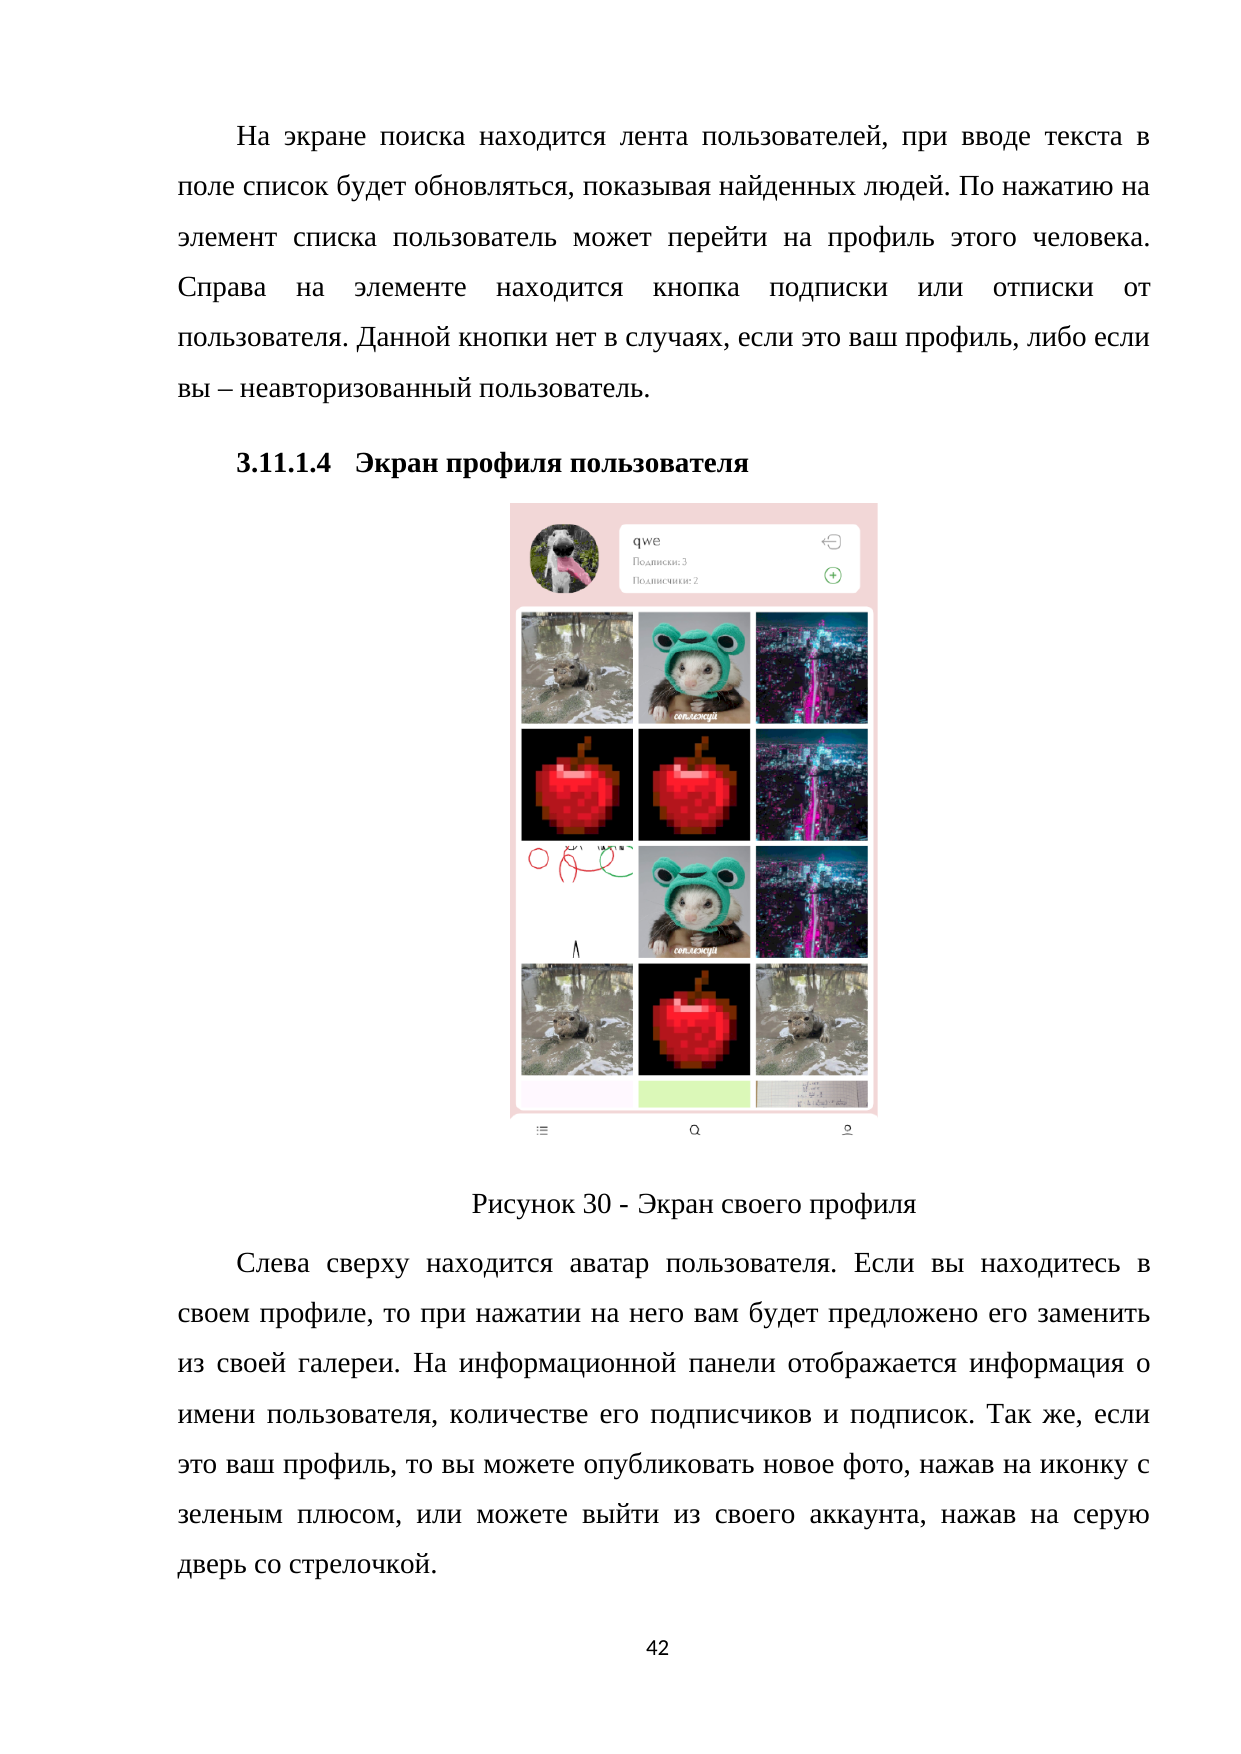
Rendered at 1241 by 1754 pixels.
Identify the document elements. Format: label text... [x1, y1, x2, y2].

list Экран профиля пользователя [236, 445, 1152, 478]
text Слева сверху находится аватар пользователя. Если вы находитесь в своем профиле, то при нажатии на него вам будет предложено его заменить из своей галереи. На информационной панели отображается информация о имени пользователя, количестве его подписчиков и подписок. Так же, если это ваш профиль, то вы можете опубликовать новое фото, нажав на иконку с зеленым плюсом, или можете выйти из своего аккаунта, нажав на серую дверь со стрелочкой. [177, 1245, 1152, 1580]
picture [510, 503, 878, 1145]
text На экране поиска находится лента пользователей, при вводе текста в поле список будет обновляться, показывая найденных людей. По нажатию на элемент списка пользователь может перейти на профиль этого человека. Справа на элементе находится кнопка подписки или отписки от пользователя. Данной кнопки нет в случаях, если это ваш профиль, либо если вы – неавторизованный пользователь. [177, 118, 1152, 403]
text Экран своего профиля [207, 1186, 1152, 1220]
